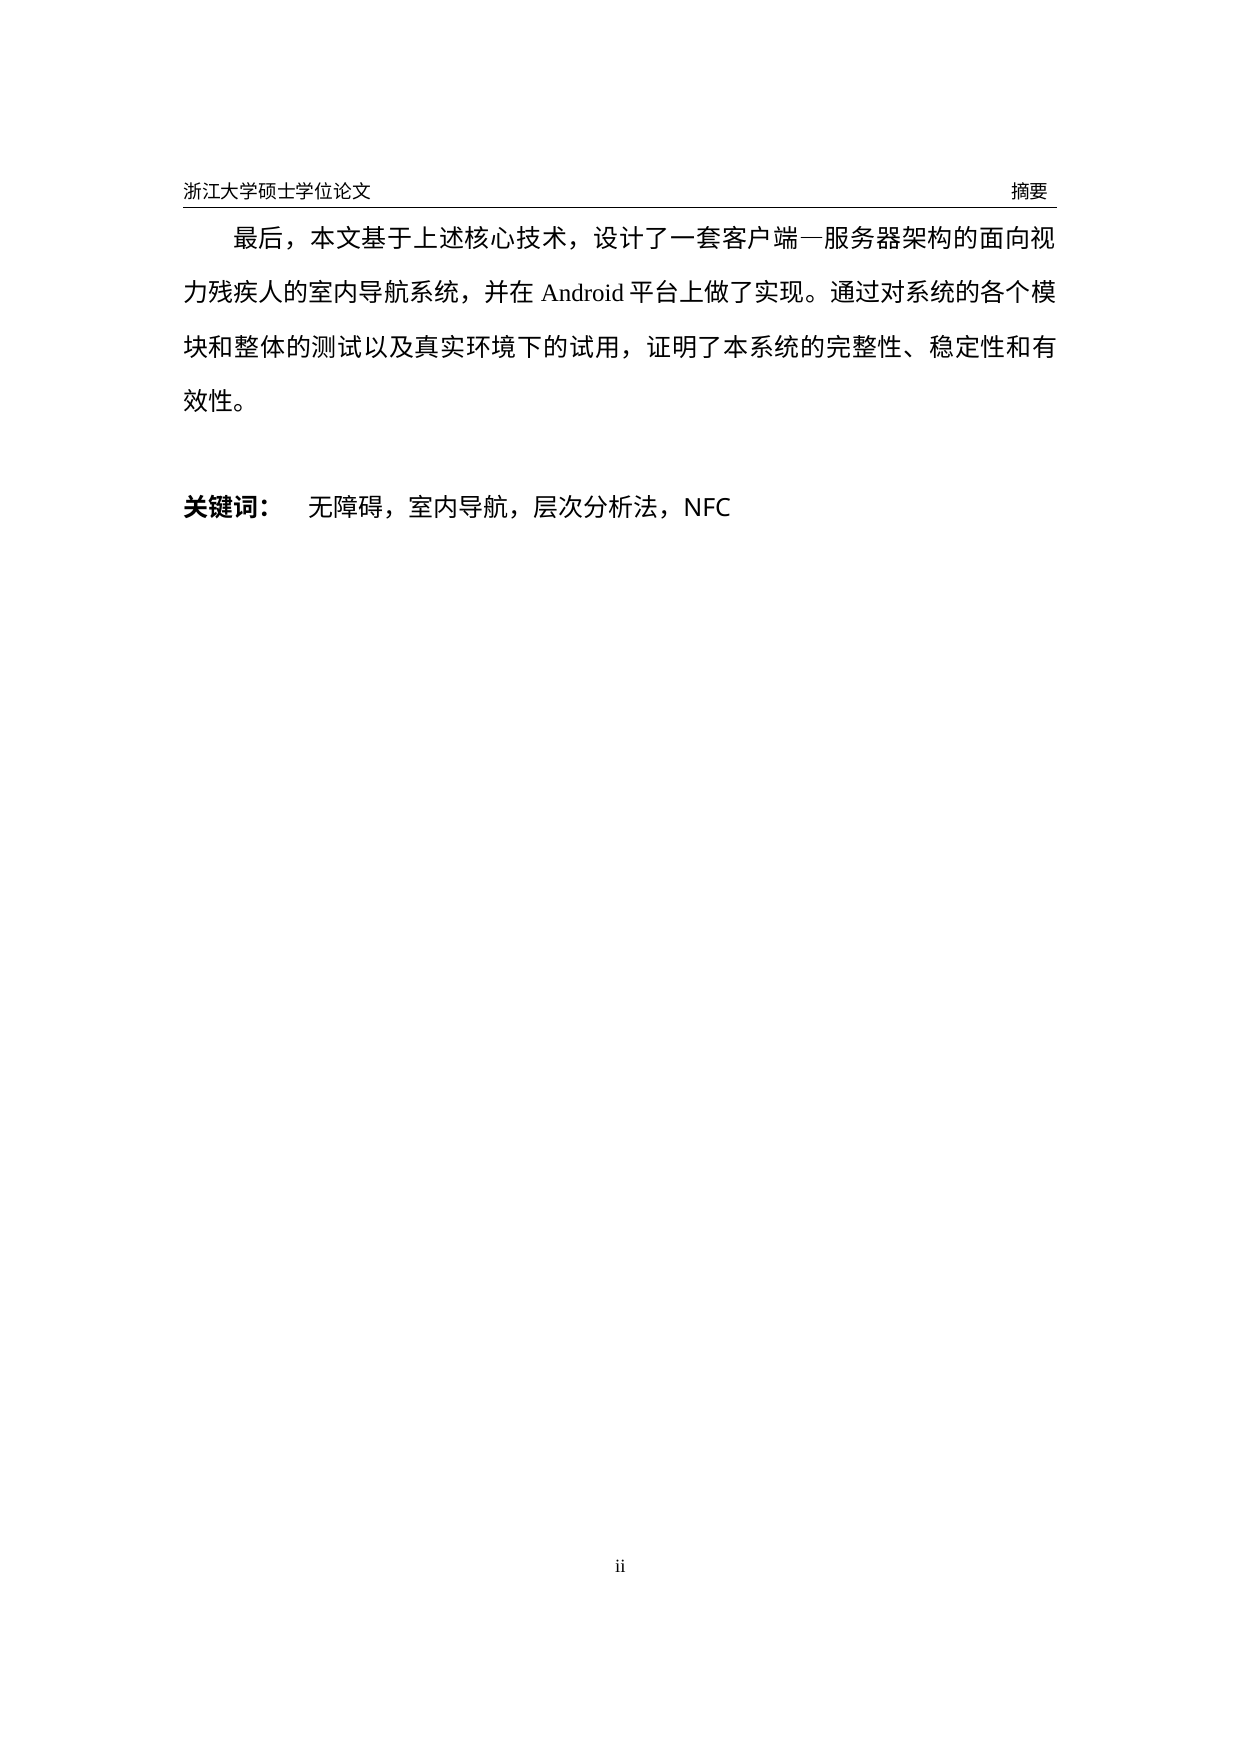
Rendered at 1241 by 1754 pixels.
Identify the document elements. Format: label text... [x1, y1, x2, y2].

text 关键词： 无障碍，室内导航，层次分析法，NFC [183, 487, 1057, 523]
text 最后，本文基于上述核心技术，设计了一套客户端—服务器架构的面向视力残疾人的室内导航系统，并在Android平台上做了实现。通过对系统的各个模块和整体的测试以及真实环境下的试用，证明了本系统的完整性、稳定性和有效性。 [183, 218, 1057, 418]
